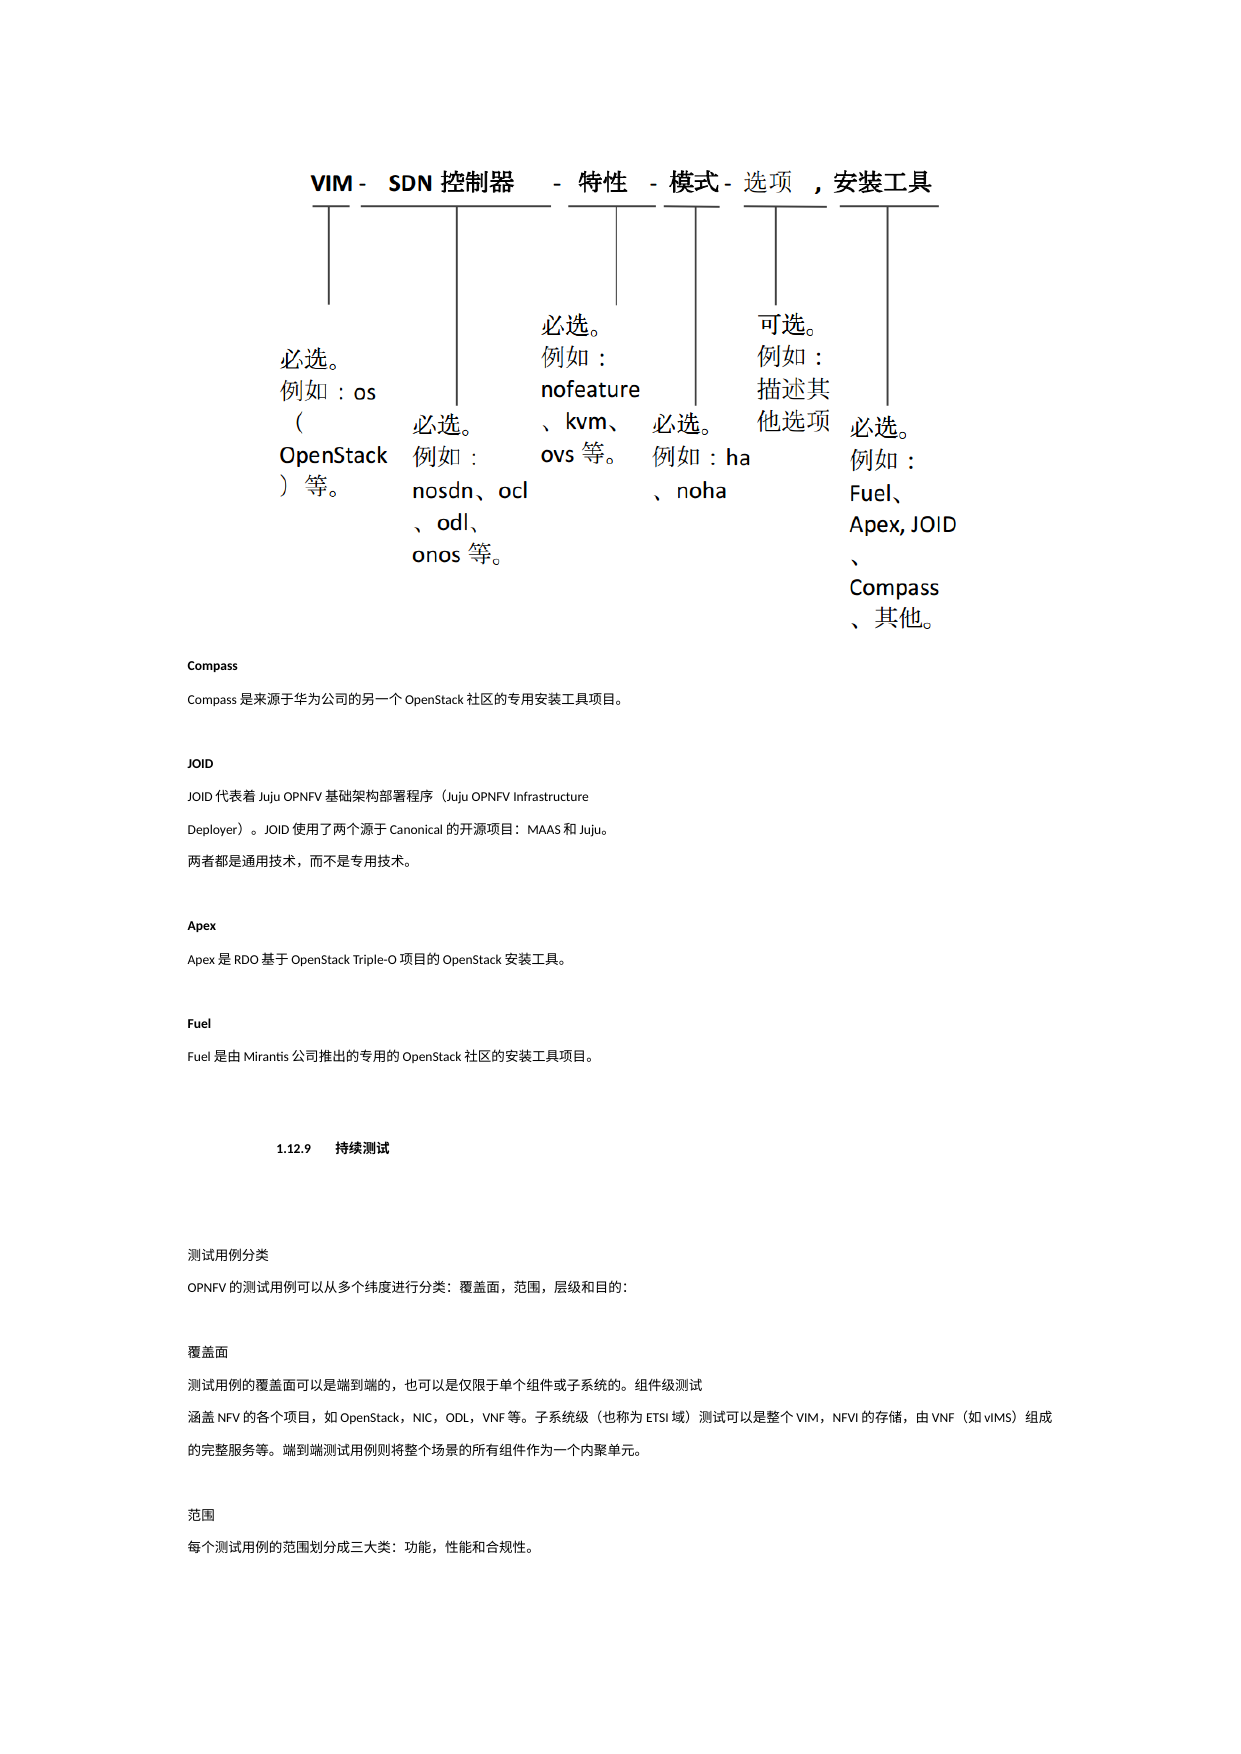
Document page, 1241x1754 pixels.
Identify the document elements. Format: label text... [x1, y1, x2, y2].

text Fuel是由Mirantis公司推出的专用的OpenStack社区的安装工具项目。 [187, 1039, 1053, 1072]
text Compass是来源于华为公司的另一个OpenStack社区的专用安装工具项目。 [187, 682, 1053, 714]
picture [278, 162, 962, 639]
text JOID代表着Juju OPNFV基础架构部署程序（Juju OPNFV Infrastructure [187, 779, 1053, 812]
text 涵盖NFV的各个项目，如OpenStack，NIC，ODL，VNF等。子系统级（也称为ETSI域）测试可以是整个VIM，NFVI的存储，由VNF（如vIMS）组成的完整服务等。端到端测试用例则将整个场景的所有组件作为一个内聚单元。 [187, 1400, 1053, 1465]
text 两者都是通用技术，而不是专用技术。 [187, 844, 1053, 877]
subtitle 持续测试 [276, 1132, 1053, 1164]
text OPNFV的测试用例可以从多个纬度进行分类：覆盖面，范围，层级和目的： [187, 1270, 1053, 1303]
text 覆盖面 [187, 1335, 1053, 1368]
text Apex是RDO基于OpenStack Triple-O项目的OpenStack安装工具。 [187, 942, 1053, 974]
text Deployer）。JOID使用了两个源于Canonical的开源项目：MAAS和Juju。 [187, 812, 1053, 844]
text JOID [187, 747, 1053, 779]
text Fuel [187, 1007, 1053, 1039]
text 每个测试用例的范围划分成三大类：功能，性能和合规性。 [187, 1530, 1053, 1563]
text Apex [187, 909, 1053, 942]
text 测试用例分类 [187, 1238, 1053, 1270]
text 范围 [187, 1498, 1053, 1530]
text 测试用例的覆盖面可以是端到端的，也可以是仅限于单个组件或子系统的。组件级测试 [187, 1368, 1053, 1400]
text Compass [187, 649, 1053, 682]
